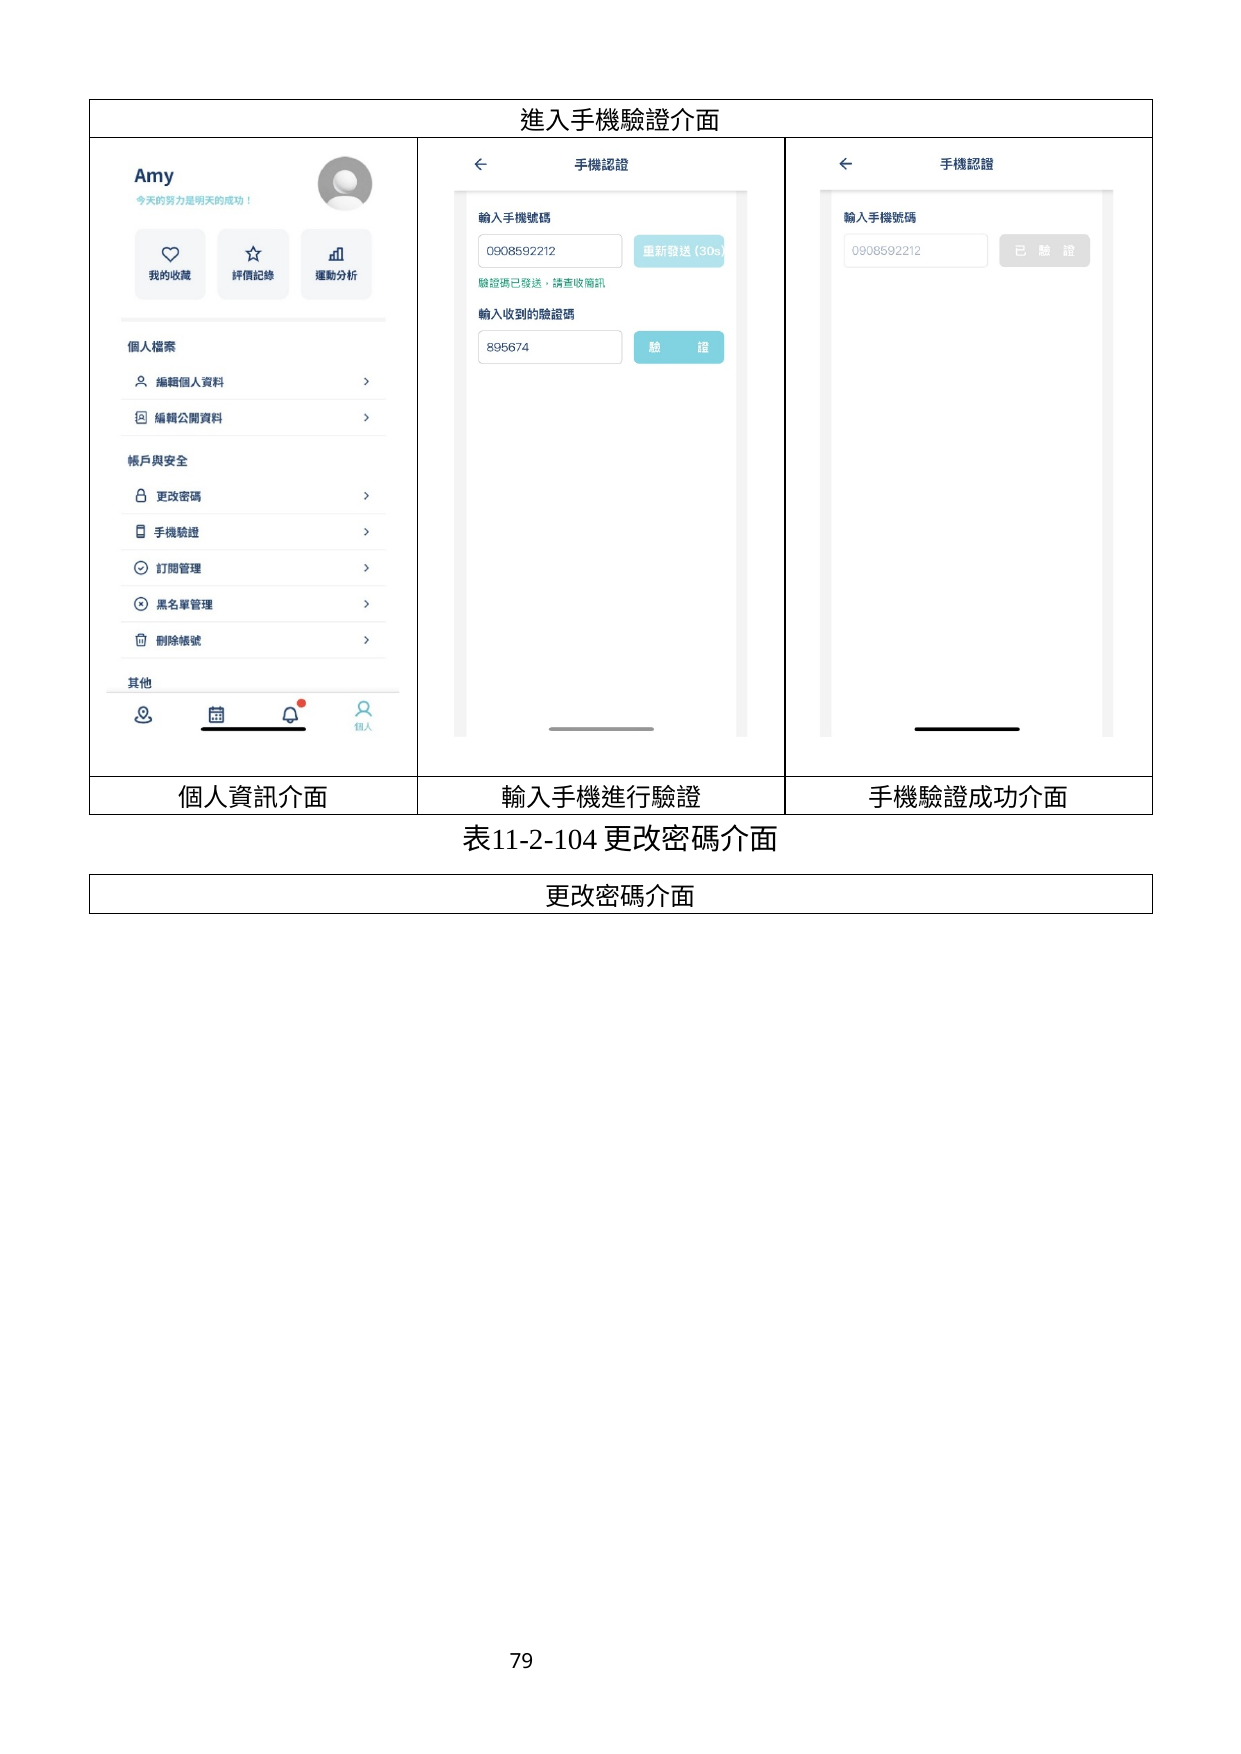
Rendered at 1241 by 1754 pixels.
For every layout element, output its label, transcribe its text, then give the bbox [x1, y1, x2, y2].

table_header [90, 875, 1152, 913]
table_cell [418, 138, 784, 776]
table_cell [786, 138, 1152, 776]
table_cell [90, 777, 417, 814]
picture [106, 138, 400, 737]
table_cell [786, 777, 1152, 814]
picture [454, 138, 748, 737]
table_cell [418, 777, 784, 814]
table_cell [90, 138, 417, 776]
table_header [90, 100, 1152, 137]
picture [819, 138, 1114, 737]
